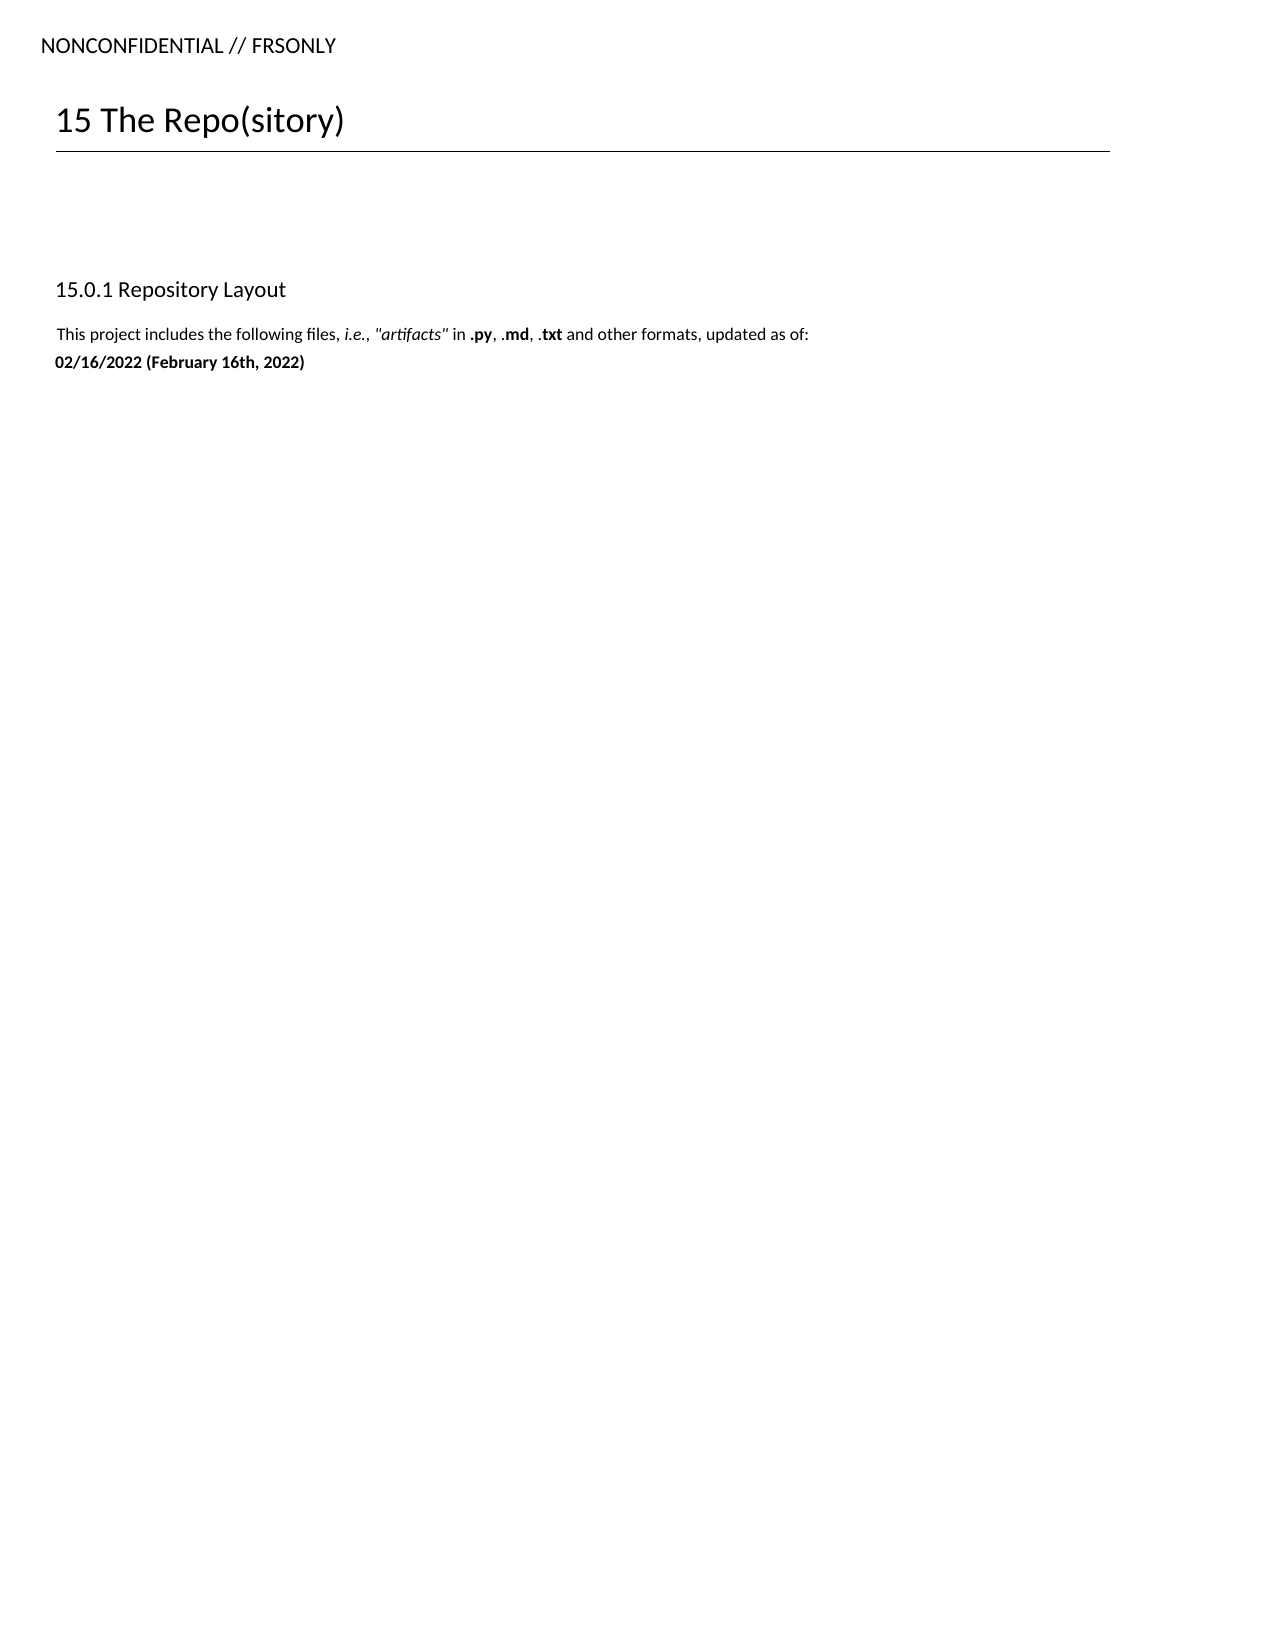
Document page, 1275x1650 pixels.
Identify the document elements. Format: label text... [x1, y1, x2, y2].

text 02/16/2022 (February 16th, 2022) [55, 352, 1109, 373]
subtitle 15 The Repo(sitory) [55, 97, 1109, 141]
subtitle 15.0.1 Repository Layout [55, 275, 1109, 303]
text This project includes the following files, i.e., "artifacts" in .py, .md, .txt and other formats, updated as of: [57, 323, 1109, 345]
